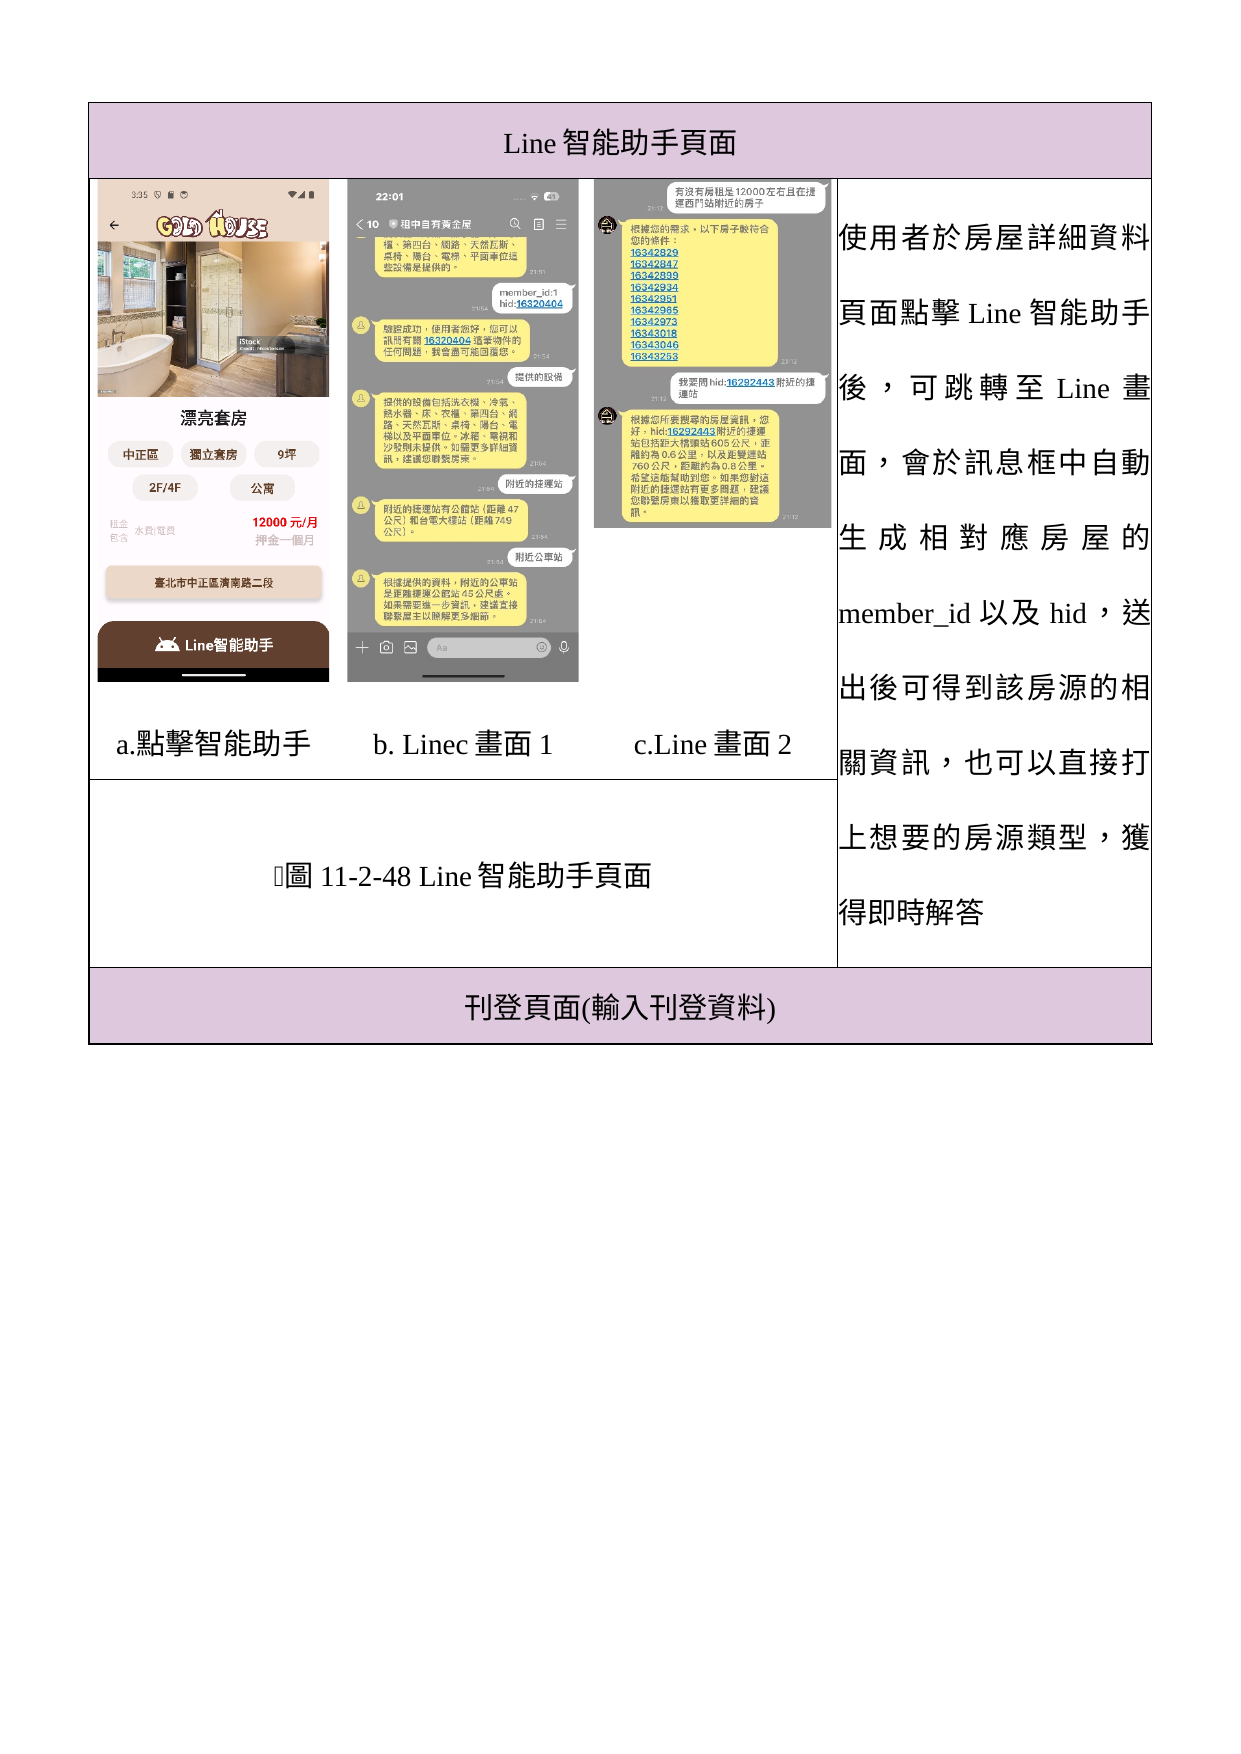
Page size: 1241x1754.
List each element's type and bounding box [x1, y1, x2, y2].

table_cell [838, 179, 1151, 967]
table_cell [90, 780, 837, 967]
picture [347, 179, 579, 682]
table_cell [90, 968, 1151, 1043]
picture [593, 179, 832, 528]
picture [97, 179, 330, 682]
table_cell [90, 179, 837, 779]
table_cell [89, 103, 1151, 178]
